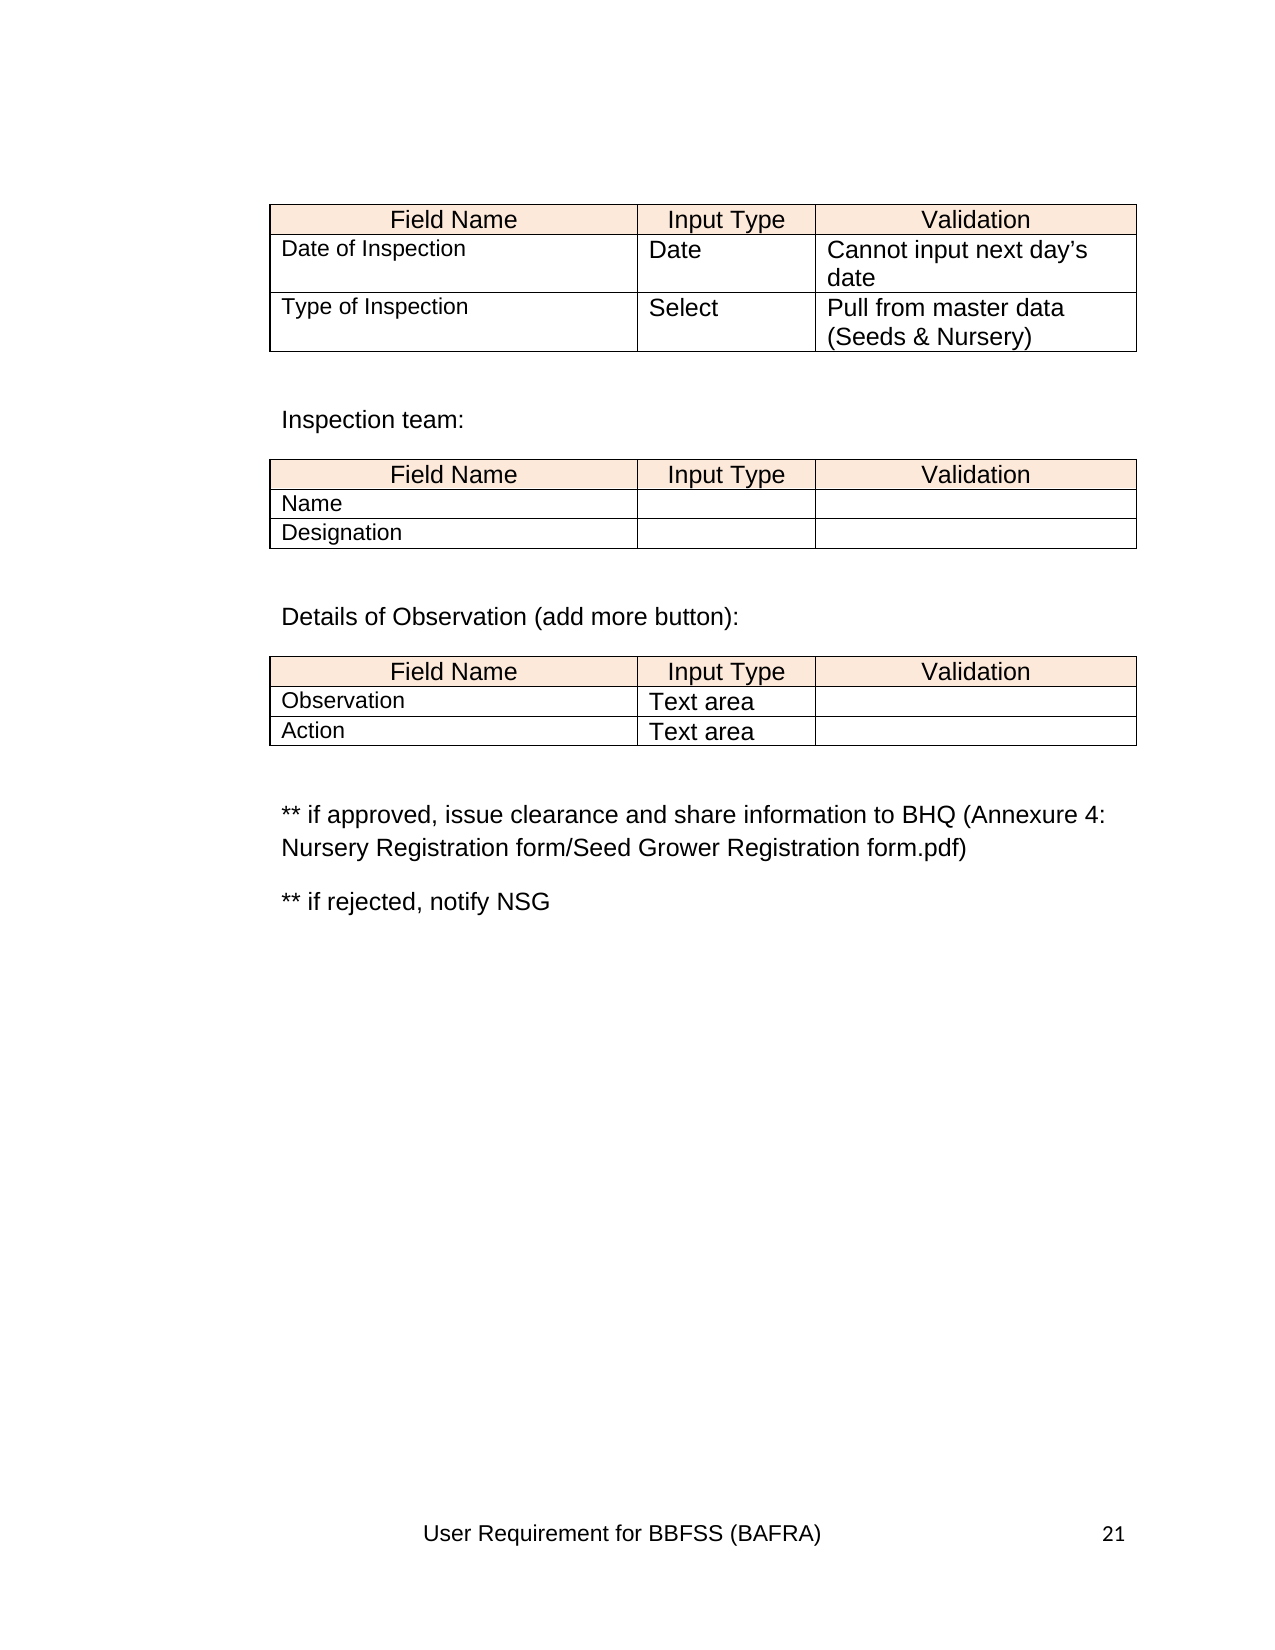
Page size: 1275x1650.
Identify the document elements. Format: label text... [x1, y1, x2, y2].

table_cell [638, 519, 815, 548]
text Details of Observation (add more button): [281, 602, 1125, 631]
table_header Field Name [271, 657, 637, 686]
table_cell Name [271, 490, 637, 518]
table_cell Action [271, 717, 637, 745]
table_header Input Type [638, 205, 815, 234]
table_cell [816, 687, 1136, 716]
table_header Validation [816, 460, 1136, 488]
table_cell Select [638, 293, 815, 351]
table_cell [638, 490, 815, 518]
table_header Input Type [638, 460, 815, 488]
table_cell Text area [638, 687, 815, 716]
table_cell Type of Inspection [271, 293, 637, 351]
text ** if approved, issue clearance and share information to BHQ (Annexure 4: Nursery Registration form/Seed Grower Registration form.pdf) [281, 800, 1125, 862]
table_header Validation [816, 205, 1136, 234]
table_cell [816, 490, 1136, 518]
table_cell Date [638, 235, 815, 292]
table_cell Pull from master data (Seeds & Nursery) [816, 293, 1136, 351]
table_cell Text area [638, 717, 815, 745]
table_cell Cannot input next day’s date [816, 235, 1136, 292]
table_header Input Type [638, 657, 815, 686]
table_cell Date of Inspection [271, 235, 637, 292]
table_cell Designation [271, 519, 637, 548]
table_header Validation [816, 657, 1136, 686]
text ** if rejected, notify NSG [281, 887, 1125, 916]
table_header Field Name [271, 460, 637, 488]
table_cell [816, 717, 1136, 745]
text Inspection team: [281, 405, 1125, 433]
table_header Field Name [271, 205, 637, 234]
table_cell [816, 519, 1136, 548]
table_cell Observation [271, 687, 637, 716]
